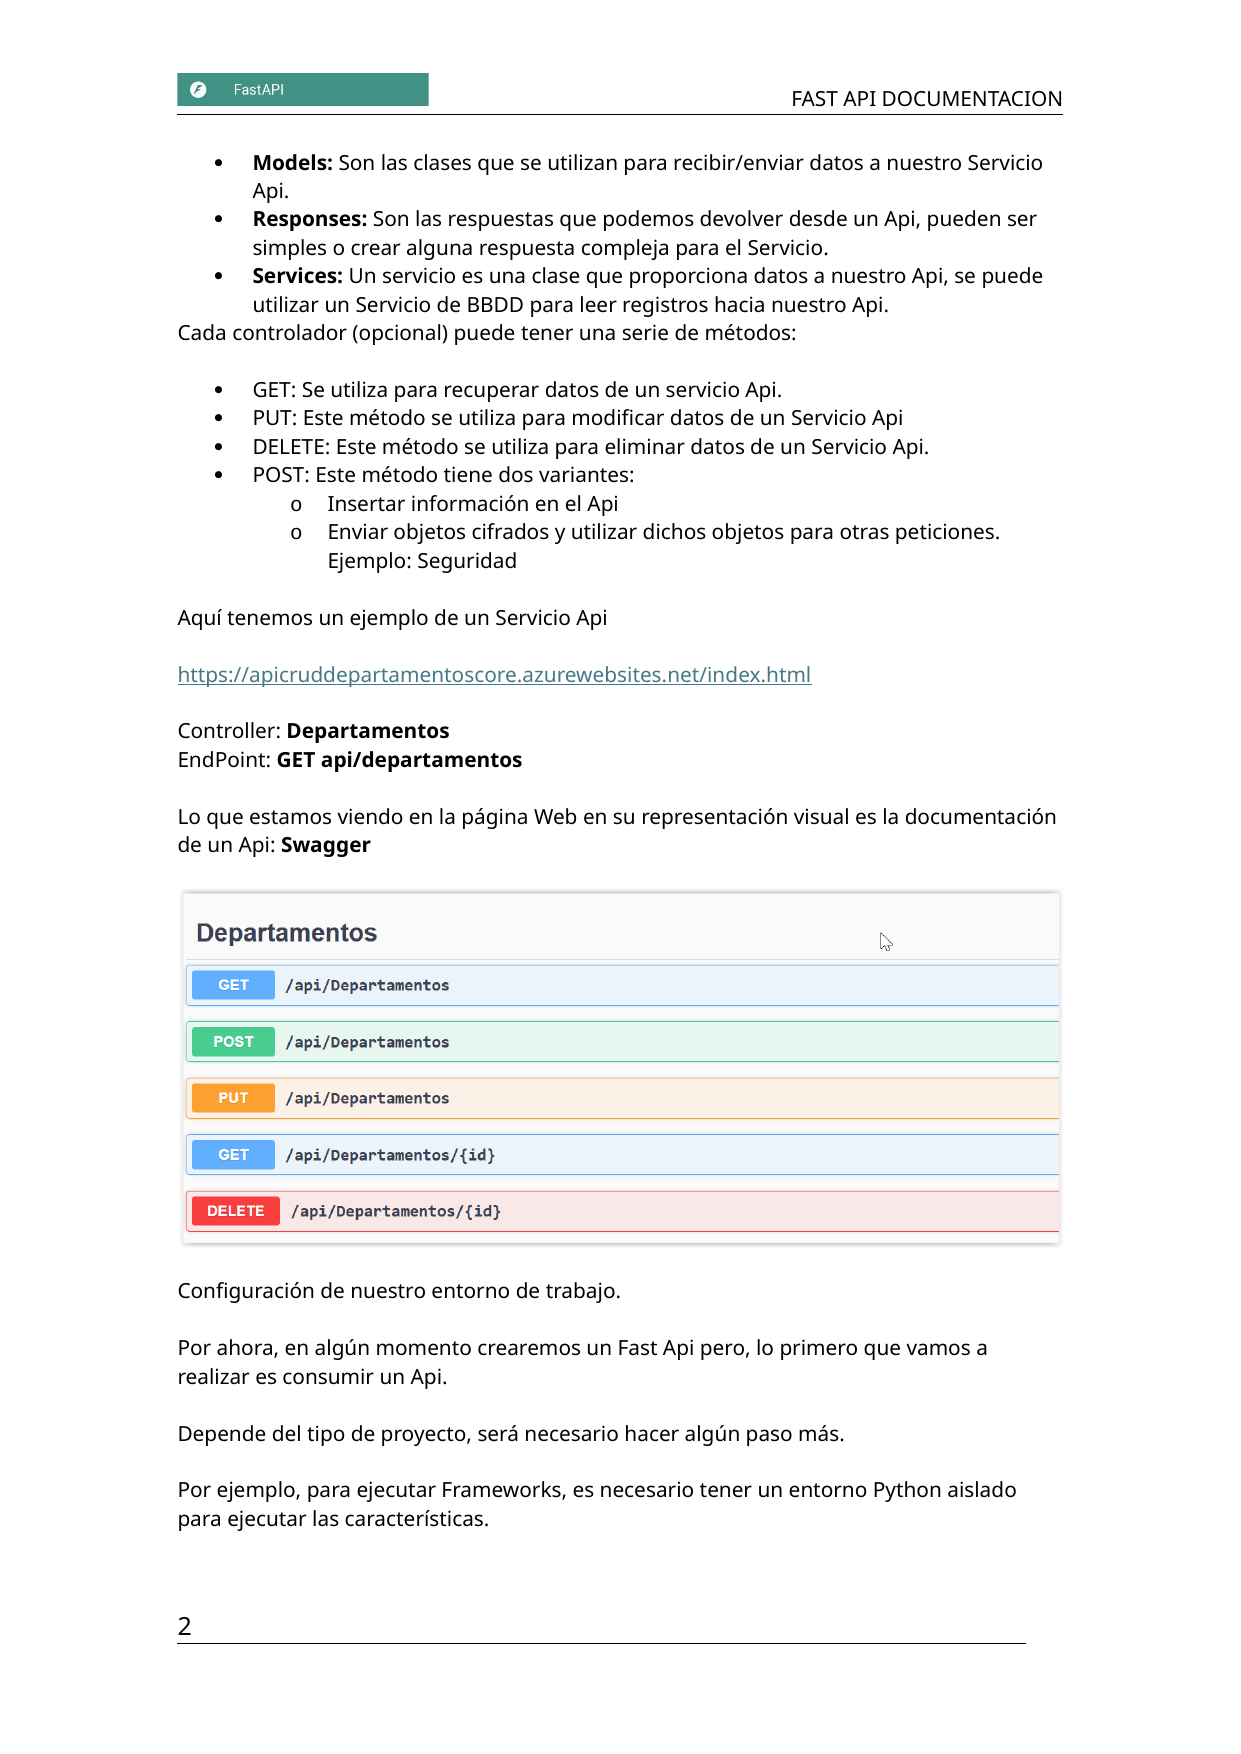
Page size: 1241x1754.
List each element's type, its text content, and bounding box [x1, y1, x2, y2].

picture [177, 887, 1063, 1248]
text https://apicruddepartamentoscore.azurewebsites.net/index.html [177, 660, 1063, 688]
text Configuración de nuestro entorno de trabajo. [177, 1276, 1063, 1305]
list PUT: Este método se utiliza para modificar datos de un Servicio Api [215, 403, 1063, 432]
text Cada controlador (opcional) puede tener una serie de métodos: [177, 318, 1063, 347]
list Responses: Son las respuestas que podemos devolver desde un Api, pueden ser simples o crear alguna respuesta compleja para el Servicio. [215, 204, 1063, 261]
text Lo que estamos viendo en la página Web en su representación visual es la documentación de un Api: Swagger [177, 802, 1063, 859]
text Depende del tipo de proyecto, será necesario hacer algún paso más. [177, 1419, 1063, 1447]
list DELETE: Este método se utiliza para eliminar datos de un Servicio Api. [215, 432, 1063, 460]
list Insertar información en el Api [290, 489, 1063, 517]
text Por ejemplo, para ejecutar Frameworks, es necesario tener un entorno Python aislado para ejecutar las características. [177, 1476, 1063, 1532]
text Aquí tenemos un ejemplo de un Servicio Api [177, 603, 1063, 631]
list POST: Este método tiene dos variantes: [215, 460, 1063, 489]
list Enviar objetos cifrados y utilizar dichos objetos para otras peticiones. Ejemplo: Seguridad [290, 517, 1063, 574]
text EndPoint: GET api/departamentos [177, 745, 1063, 773]
list Services: Un servicio es una clase que proporciona datos a nuestro Api, se puede utilizar un Servicio de BBDD para leer registros hacia nuestro Api. [215, 261, 1063, 318]
picture [177, 73, 429, 106]
text Por ahora, en algún momento crearemos un Fast Api pero, lo primero que vamos a realizar es consumir un Api. [177, 1333, 1063, 1390]
text Controller: Departamentos [177, 717, 1063, 745]
list GET: Se utiliza para recuperar datos de un servicio Api. [215, 375, 1063, 403]
list Models: Son las clases que se utilizan para recibir/enviar datos a nuestro Servicio Api. [215, 148, 1063, 204]
